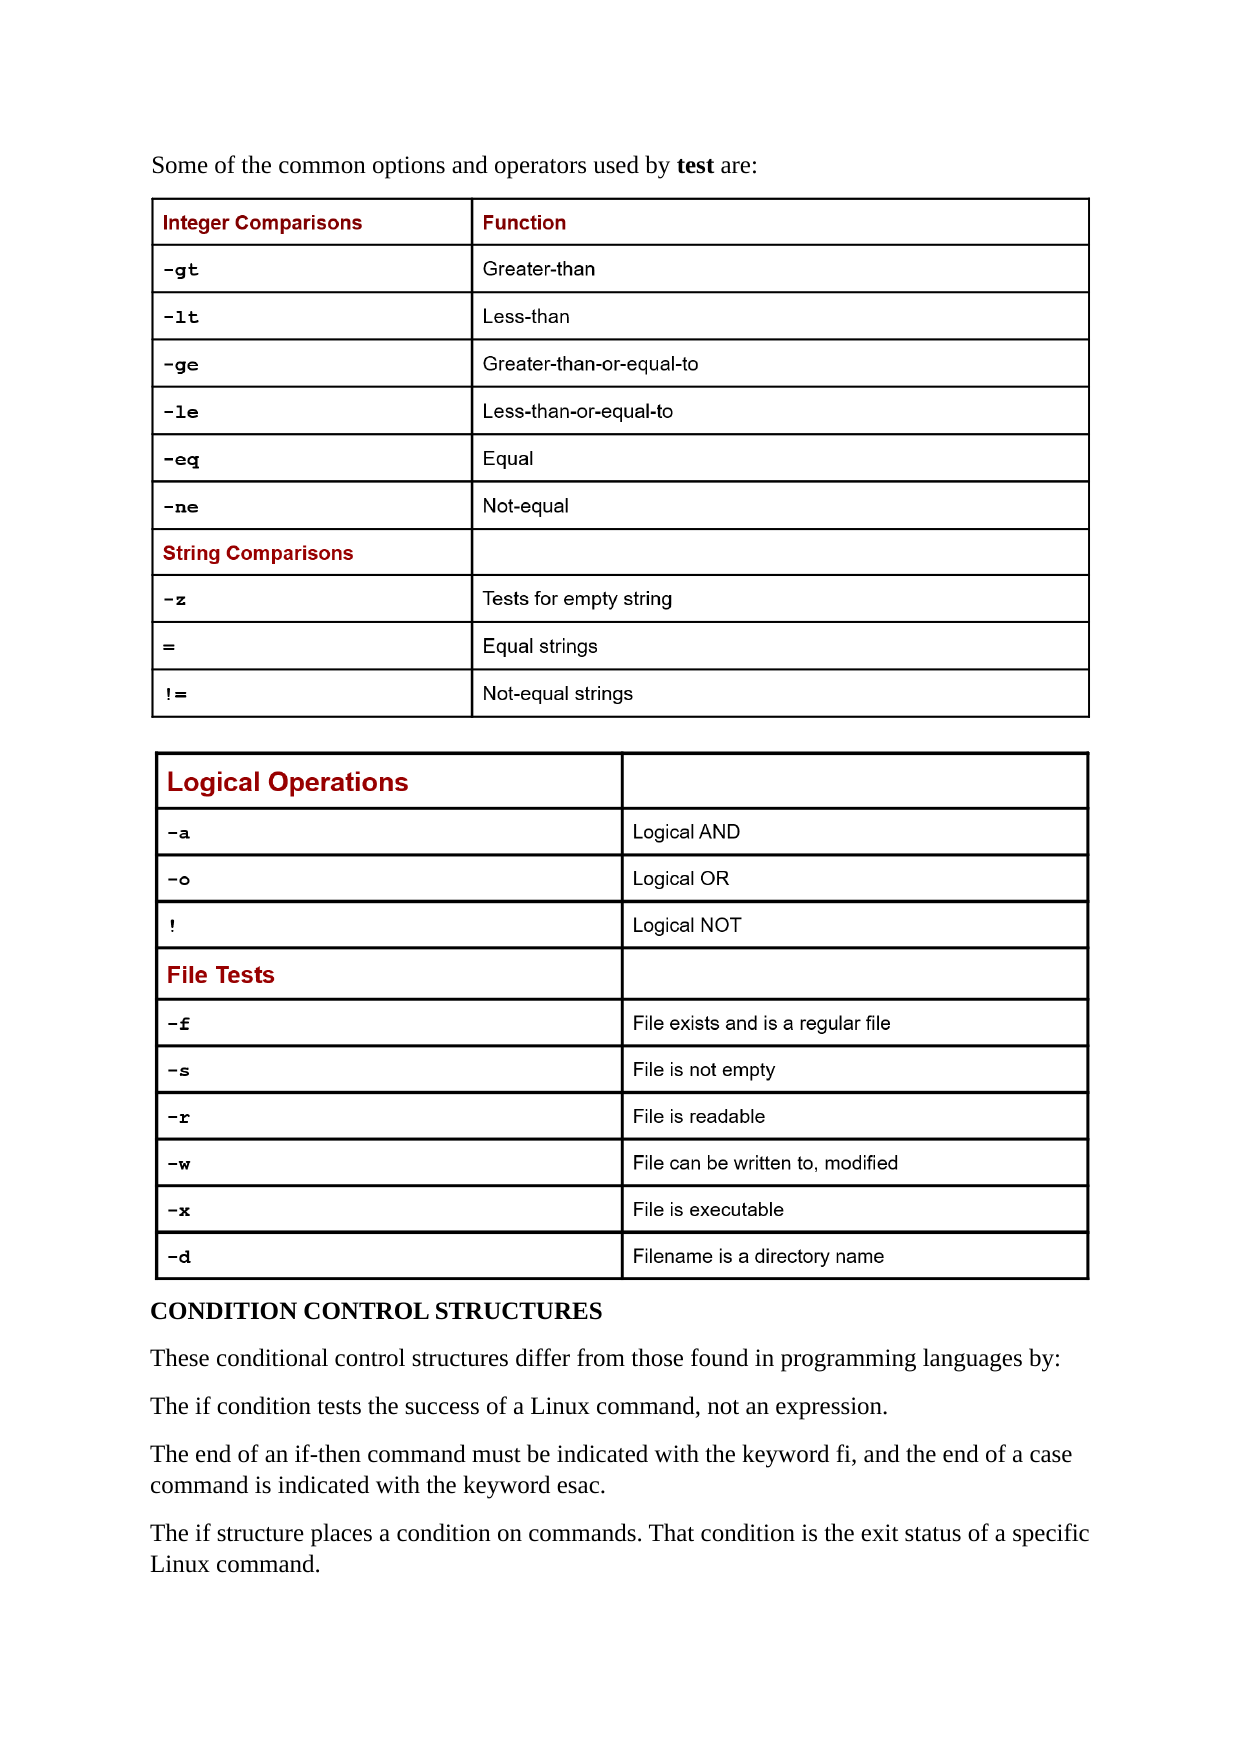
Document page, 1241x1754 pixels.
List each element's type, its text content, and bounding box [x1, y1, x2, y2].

text CONDITION CONTROL STRUCTURES [150, 1296, 1090, 1324]
text The if condition tests the success of a Linux command, not an expression. [150, 1391, 1090, 1420]
picture [150, 751, 1091, 1282]
picture [150, 197, 1091, 719]
text These conditional control structures differ from those found in programming languages by: [150, 1343, 1090, 1372]
text Some of the common options and operators used by test are: [151, 150, 1090, 179]
text The if structure places a condition on commands. That condition is the exit status of a specific Linux command. [150, 1518, 1090, 1577]
text The end of an if-then command must be indicated with the keyword fi, and the end of a case command is indicated with the keyword esac. [150, 1439, 1090, 1499]
